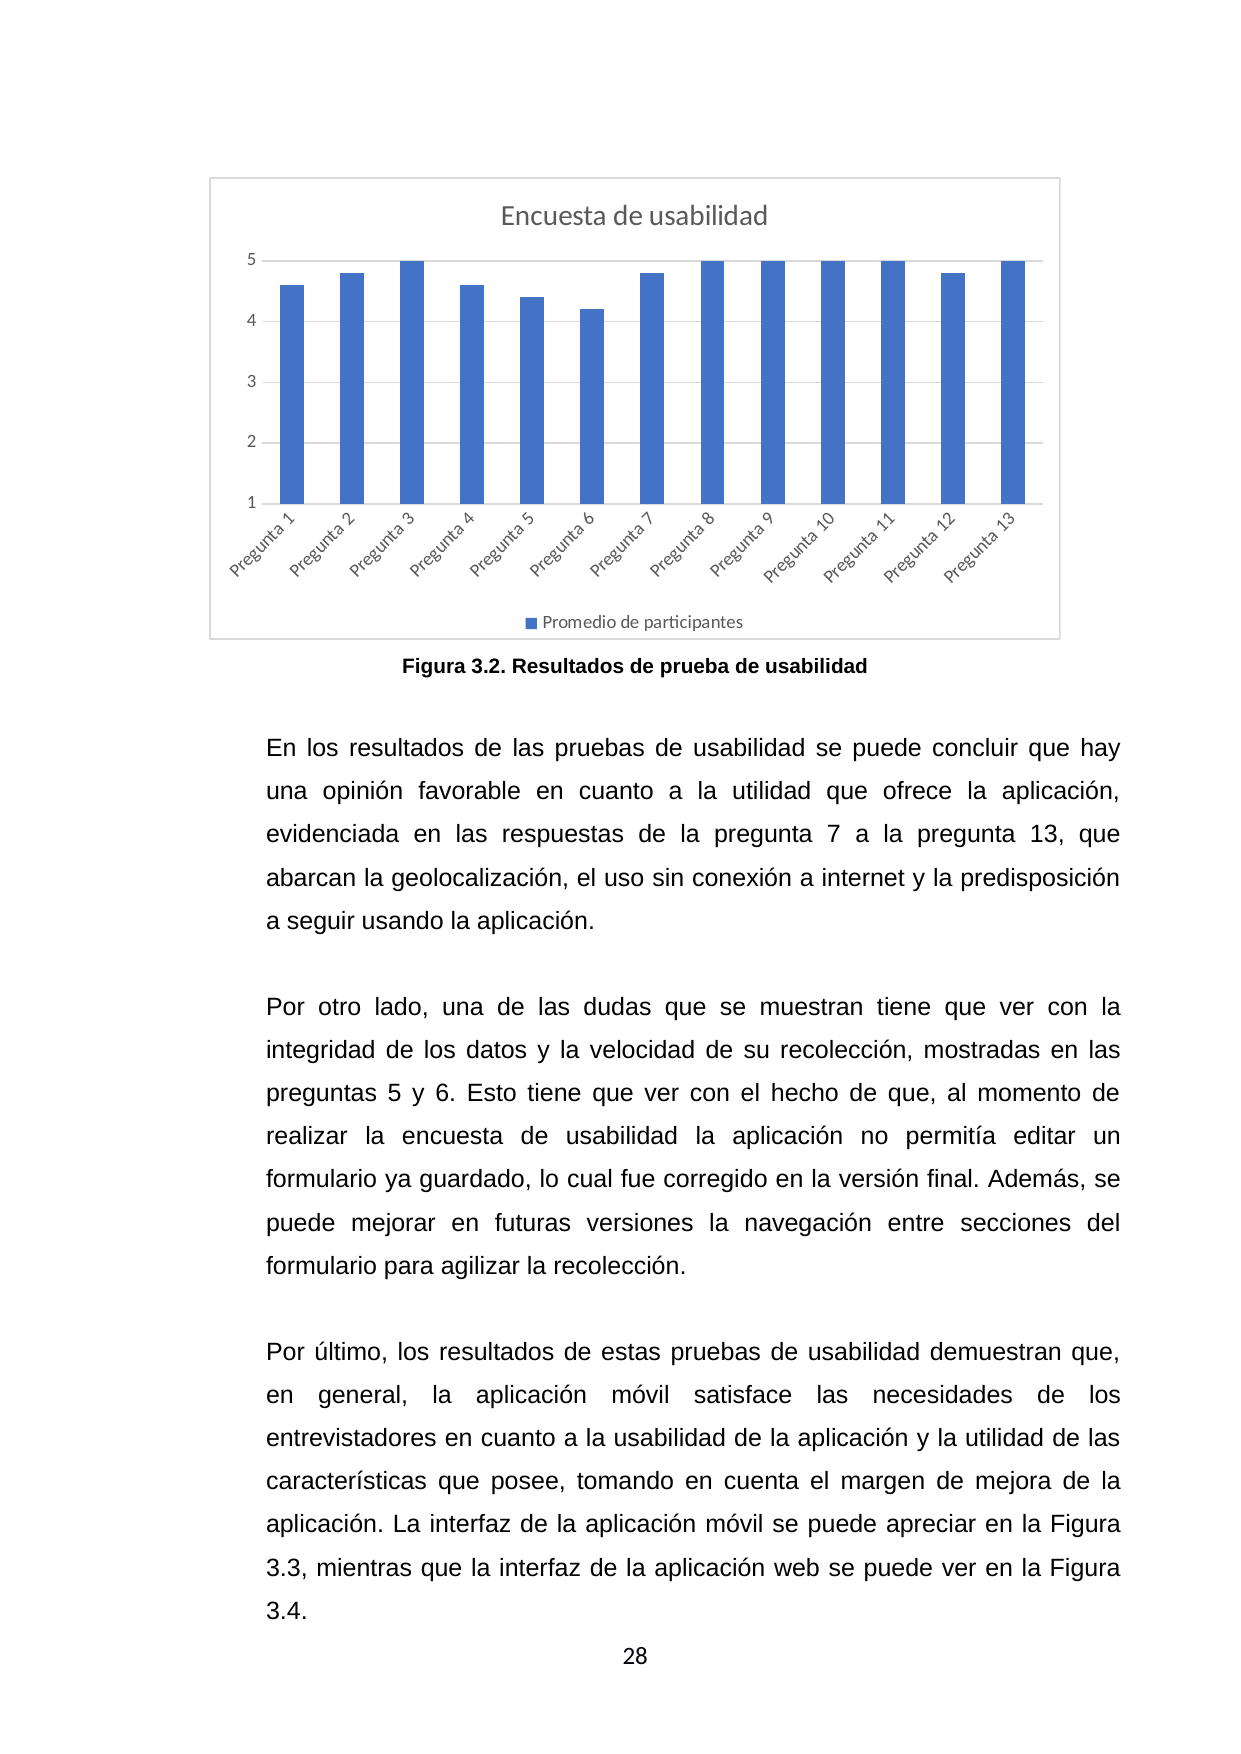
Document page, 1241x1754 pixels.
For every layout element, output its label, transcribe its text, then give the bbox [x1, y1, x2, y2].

text En los resultados de las pruebas de usabilidad se puede concluir que hay una opinión favorable en cuanto a la utilidad que ofrece la aplicación, evidenciada en las respuestas de la pregunta 7 a la pregunta 13, que abarcan la geolocalización, el uso sin conexión a internet y la predisposición a seguir usando la aplicación. [266, 733, 1122, 934]
text Por otro lado, una de las dudas que se muestran tiene que ver con la integridad de los datos y la velocidad de su recolección, mostradas en las preguntas 5 y 6. Esto tiene que ver con el hecho de que, al momento de realizar la encuesta de usabilidad la aplicación no permitía editar un formulario ya guardado, lo cual fue corregido en la versión final. Además, se puede mejorar en futuras versiones la navegación entre secciones del formulario para agilizar la recolección. [266, 992, 1122, 1279]
text Figura 3.2. Resultados de prueba de usabilidad [148, 654, 1122, 678]
text Por último, los resultados de estas pruebas de usabilidad demuestran que, en general, la aplicación móvil satisface las necesidades de los entrevistadores en cuanto a la usabilidad de la aplicación y la utilidad de las características que posee, tomando en cuenta el margen de mejora de la aplicación. La interfaz de la aplicación móvil se puede apreciar en la Figura 3.3, mientras que la interfaz de la aplicación web se puede ver en la Figura 3.4. [266, 1337, 1122, 1624]
